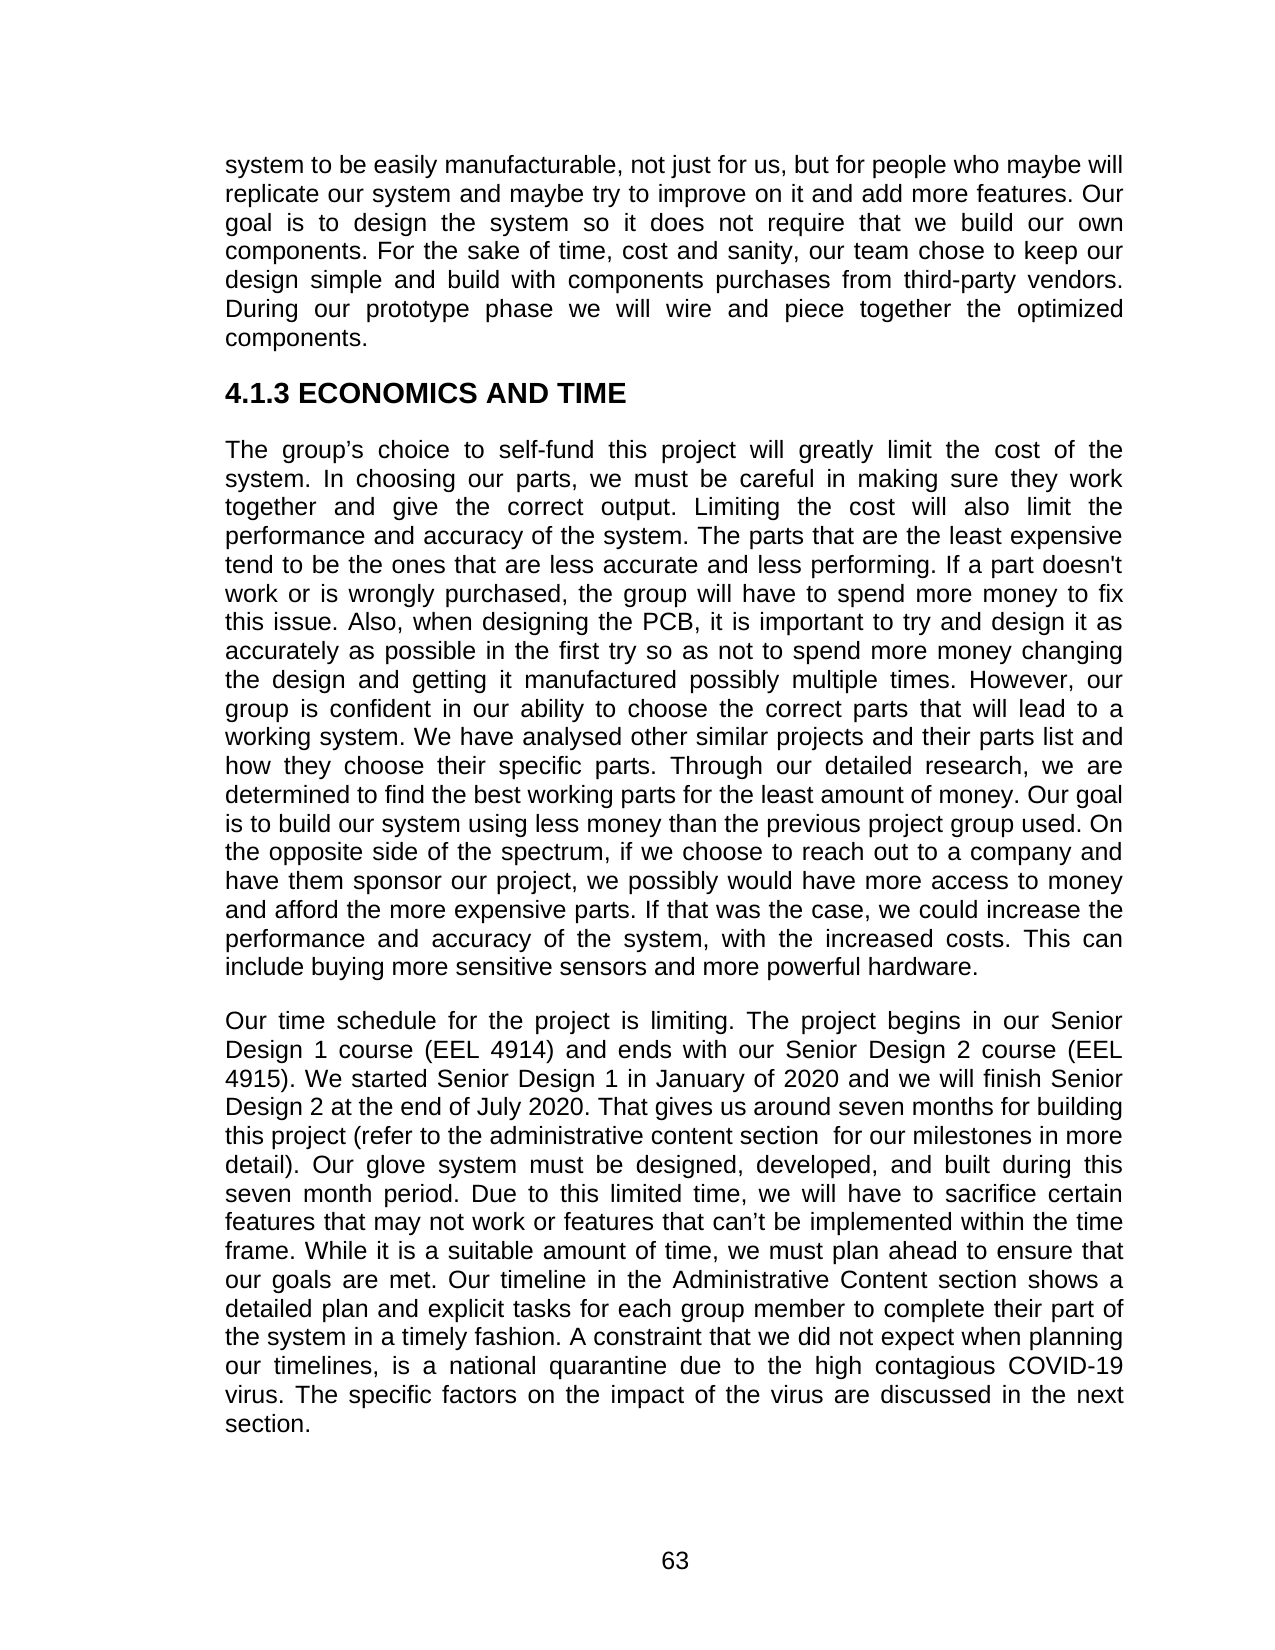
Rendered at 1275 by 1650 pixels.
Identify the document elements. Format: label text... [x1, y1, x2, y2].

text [225, 150, 1125, 351]
text Our time schedule for the project is limiting. The project begins in our Senior Design 1 course (EEL 4914) and ends with our Senior Design 2 course (EEL 4915). We started Senior Design 1 in January of 2020 and we will finish Senior Design 2 at the end of July 2020. That gives us around seven months for building this project (refer to the administrative content section for our milestones in more detail). Our glove system must be designed, developed, and built during this seven month period. Due to this limited time, we will have to sacrifice certain features that may not work or features that can’t be implemented within the time frame. While it is a suitable amount of time, we must plan ahead to ensure that our goals are met. Our timeline in the Administrative Content section shows a detailed plan and explicit tasks for each group member to complete their part of the system in a timely fashion. A constraint that we did not expect when planning our timelines, is a national quarantine due to the high contagious COVID-19 virus. The specific factors on the impact of the virus are discussed in the next section. [225, 1006, 1125, 1437]
text The group’s choice to self-fund this project will greatly limit the cost of the system. In choosing our parts, we must be careful in making sure they work together and give the correct output. Limiting the cost will also limit the performance and accuracy of the system. The parts that are the least expensive tend to be the ones that are less accurate and less performing. If a part doesn't work or is wrongly purchased, the group will have to spend more money to fix this issue. Also, when designing the PCB, it is important to try and design it as accurately as possible in the first try so as not to spend more money changing the design and getting it manufactured possibly multiple times. However, our group is confident in our ability to choose the correct parts that will lead to a working system. We have analysed other similar projects and their parts list and how they choose their specific parts. Through our detailed research, we are determined to find the best working parts for the least amount of money. Our goal is to build our system using less money than the previous project group used. On the opposite side of the spectrum, if we choose to reach out to a company and have them sponsor our project, we possibly would have more access to money and afford the more expensive parts. If that was the case, we could increase the performance and accuracy of the system, with the increased costs. This can include buying more sensitive sensors and more powerful hardware. [225, 435, 1125, 981]
subtitle 4.1.3 ECONOMICS AND TIME [225, 376, 1125, 410]
